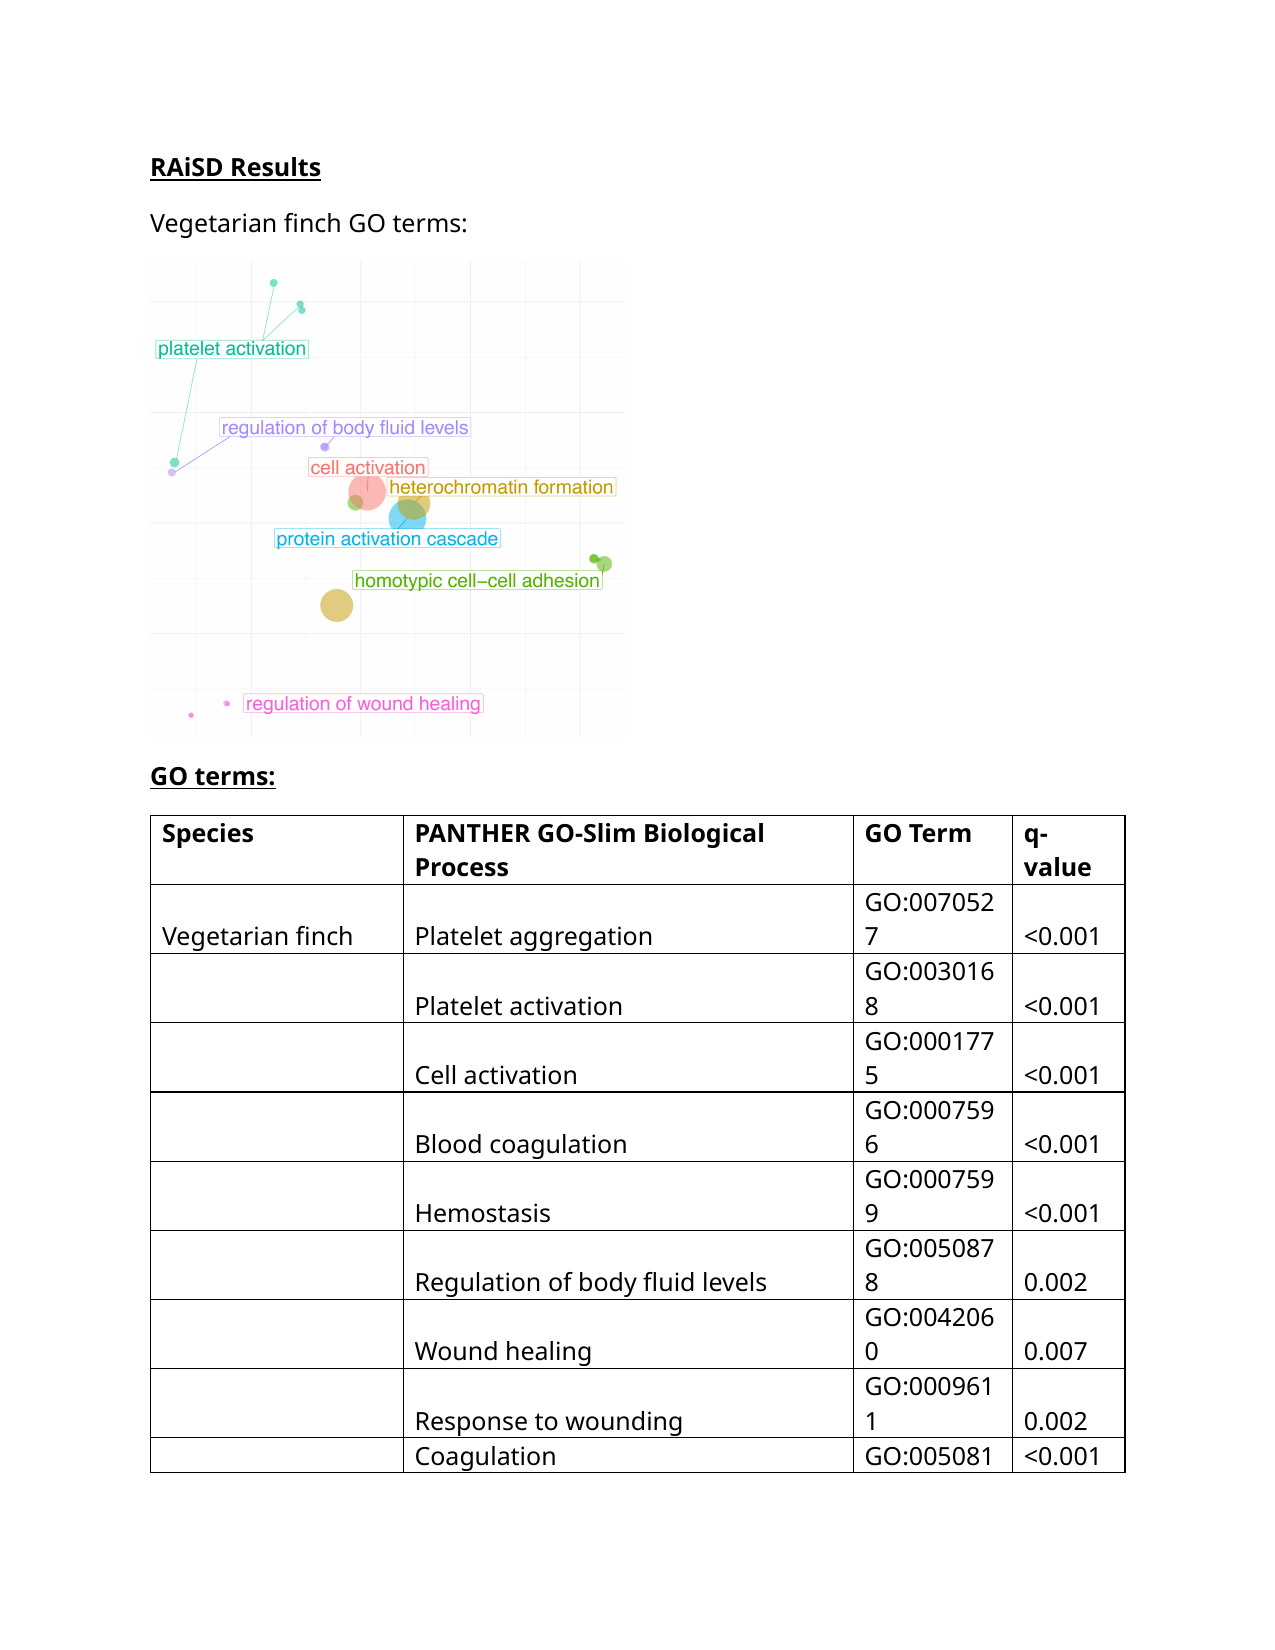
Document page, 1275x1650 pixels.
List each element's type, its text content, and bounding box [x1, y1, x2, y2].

table_cell Response to wounding [404, 1369, 853, 1437]
table_cell GO:0042060 [854, 1300, 1012, 1368]
table_cell Wound healing [404, 1300, 853, 1368]
table_cell [151, 1369, 403, 1437]
table_cell Platelet aggregation [404, 885, 853, 953]
table_cell Platelet activation [404, 954, 853, 1022]
text RAiSD Results [150, 150, 1125, 184]
table_cell Blood coagulation [404, 1093, 853, 1161]
table_cell 0.007 [1013, 1300, 1124, 1368]
table_cell [151, 1438, 403, 1472]
table_cell GO:0009611 [854, 1369, 1012, 1437]
table_header q-value [1013, 816, 1124, 884]
table_cell [151, 1023, 403, 1091]
table_cell [151, 1231, 403, 1299]
table_cell <0.001 [1013, 954, 1124, 1022]
table_cell 0.002 [1013, 1231, 1124, 1299]
table_header PANTHER GO-Slim Biological Process [404, 816, 853, 884]
table_cell [151, 1162, 403, 1230]
table_cell Regulation of body fluid levels [404, 1231, 853, 1299]
table_cell Vegetarian finch [151, 885, 403, 953]
table_cell GO:0007596 [854, 1093, 1012, 1161]
table_cell Coagulation [404, 1438, 853, 1472]
table_cell [151, 954, 403, 1022]
table_cell [151, 1300, 403, 1368]
table_cell <0.001 [1013, 885, 1124, 953]
table_cell Cell activation [404, 1023, 853, 1091]
table_cell GO:0050817 [854, 1438, 1012, 1472]
text GO terms: [150, 759, 1125, 793]
table_cell GO:0007599 [854, 1162, 1012, 1230]
table_cell GO:0070527 [854, 885, 1012, 953]
table_cell <0.001 [1013, 1438, 1124, 1472]
text Vegetarian finch GO terms: [150, 206, 1125, 240]
table_cell GO:0050878 [854, 1231, 1012, 1299]
table_cell <0.001 [1013, 1023, 1124, 1091]
table_cell Hemostasis [404, 1162, 853, 1230]
table_cell GO:0030168 [854, 954, 1012, 1022]
table_header GO Term [854, 816, 1012, 884]
table_cell [151, 1093, 403, 1161]
table_cell GO:0001775 [854, 1023, 1012, 1091]
table_header Species [151, 816, 403, 884]
table_cell 0.002 [1013, 1369, 1124, 1437]
table_cell <0.001 [1013, 1162, 1124, 1230]
picture [150, 261, 626, 737]
table_cell <0.001 [1013, 1093, 1124, 1161]
